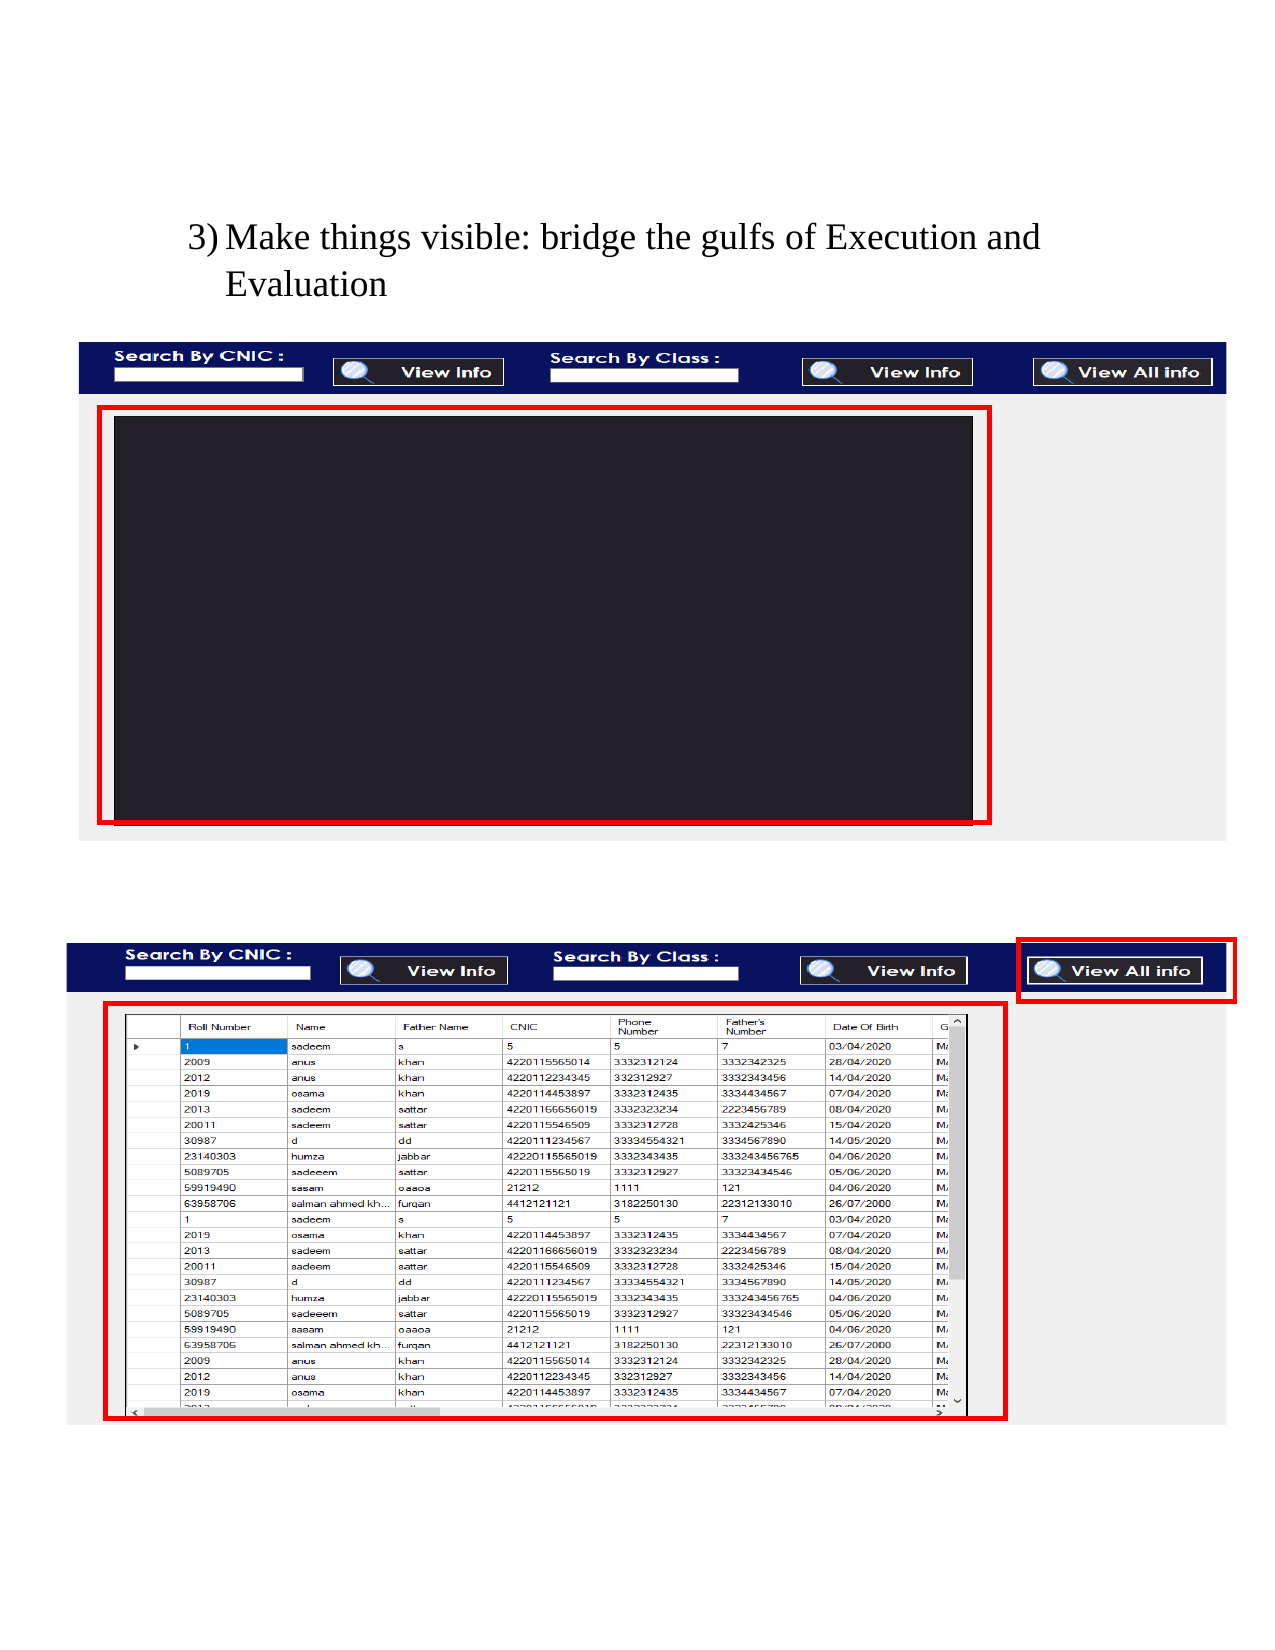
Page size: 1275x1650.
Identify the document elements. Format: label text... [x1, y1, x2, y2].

picture [66, 943, 1227, 1425]
picture [78, 341, 1227, 841]
picture [1021, 943, 1227, 999]
list Make things visible: bridge the gulfs of Execution and Evaluation [187, 215, 1125, 304]
